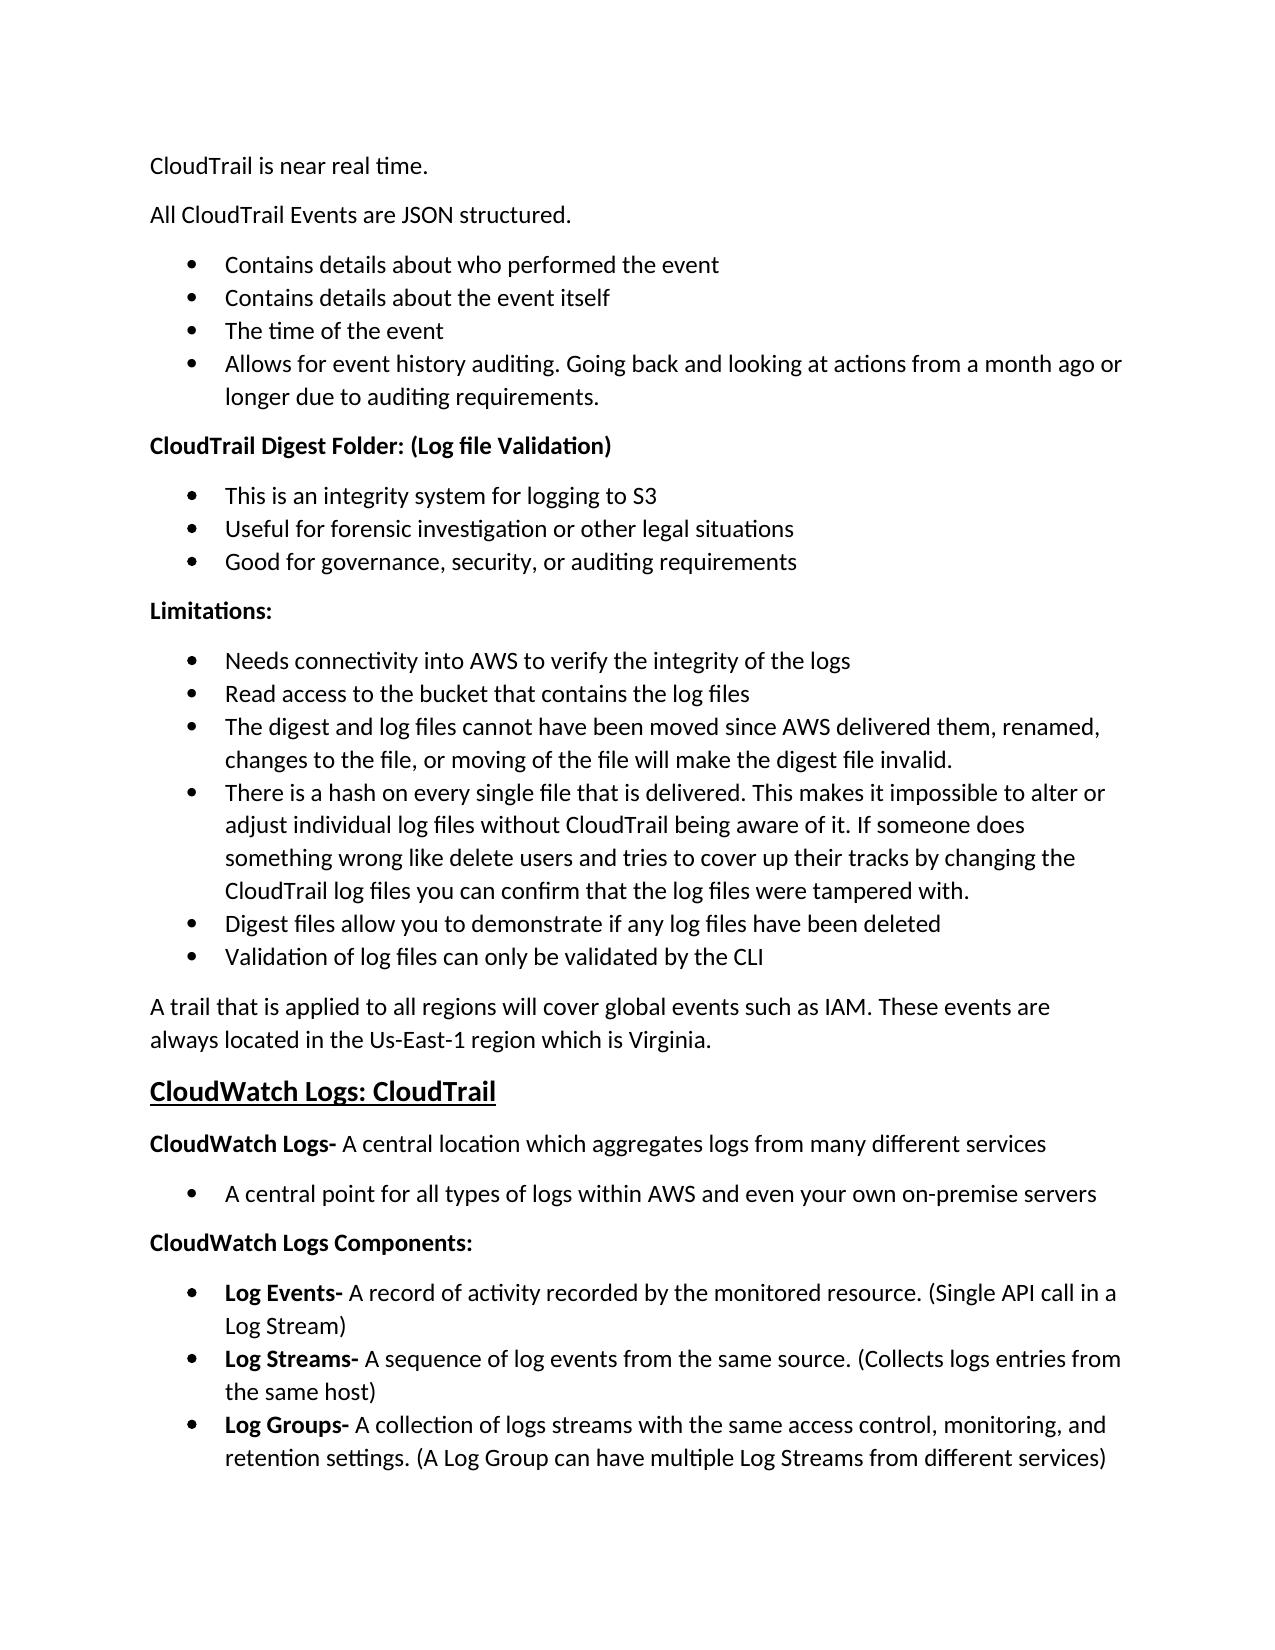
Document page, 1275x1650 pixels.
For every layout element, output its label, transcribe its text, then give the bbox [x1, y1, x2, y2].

text CloudWatch Logs- A central location which aggregates logs from many different services [150, 1128, 1125, 1159]
list The time of the event [187, 315, 1125, 346]
list Needs connectivity into AWS to verify the integrity of the logs [187, 645, 1125, 676]
text CloudTrail is near real time. [150, 150, 1125, 181]
text CloudTrail Digest Folder: (Log file Validation) [150, 430, 1125, 461]
list Contains details about who performed the event [187, 249, 1125, 280]
text A trail that is applied to all regions will cover global events such as IAM. These events are always located in the Us-East-1 region which is Virginia. [150, 991, 1125, 1054]
text Limitations: [150, 595, 1125, 626]
list Log Events- A record of activity recorded by the monitored resource. (Single API call in a Log Stream) [187, 1277, 1125, 1341]
list Good for governance, security, or auditing requirements [187, 546, 1125, 576]
list There is a hash on every single file that is delivered. This makes it impossible to alter or adjust individual log files without CloudTrail being aware of it. If someone does something wrong like delete users and tries to cover up their tracks by changing the CloudTrail log files you can confirm that the log files were tampered with. [187, 777, 1125, 906]
text All CloudTrail Events are JSON structured. [150, 199, 1125, 230]
list Allows for event history auditing. Going back and looking at actions from a month ago or longer due to auditing requirements. [187, 348, 1125, 411]
list Log Groups- A collection of logs streams with the same access control, monitoring, and retention settings. (A Log Group can have multiple Log Streams from different services) [187, 1409, 1125, 1472]
list Contains details about the event itself [187, 282, 1125, 313]
list Validation of log files can only be validated by the CLI [187, 941, 1125, 972]
list A central point for all types of logs within AWS and even your own on-premise servers [187, 1178, 1125, 1208]
list Read access to the bucket that contains the log files [187, 678, 1125, 708]
text CloudWatch Logs Components: [150, 1228, 1125, 1258]
list Log Streams- A sequence of log events from the same source. (Collects logs entries from the same host) [187, 1343, 1125, 1406]
text CloudWatch Logs: CloudTrail [150, 1073, 1125, 1109]
list The digest and log files cannot have been moved since AWS delivered them, renamed, changes to the file, or moving of the file will make the digest file invalid. [187, 711, 1125, 774]
list Digest files allow you to demonstrate if any log files have been deleted [187, 908, 1125, 939]
list Useful for forensic investigation or other legal situations [187, 513, 1125, 543]
list This is an integrity system for logging to S3 [187, 480, 1125, 511]
